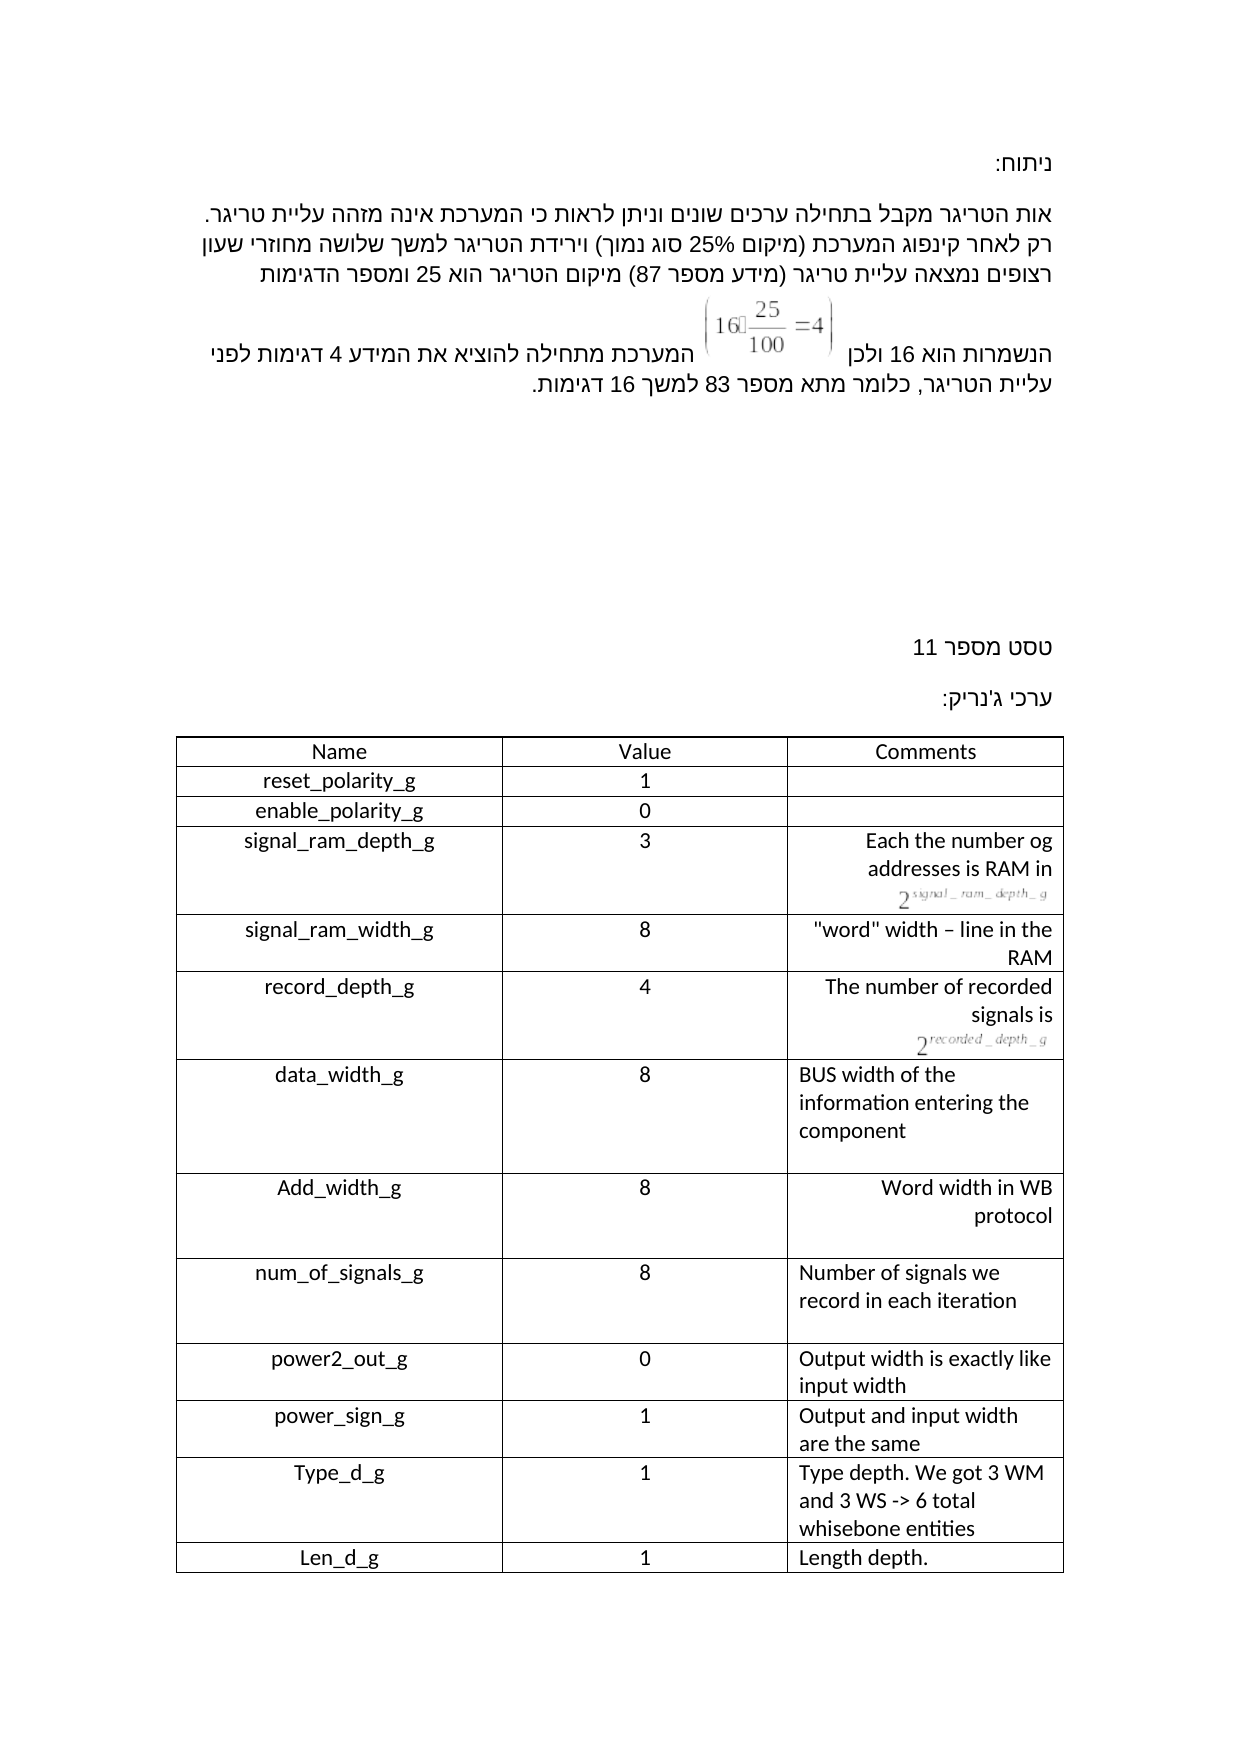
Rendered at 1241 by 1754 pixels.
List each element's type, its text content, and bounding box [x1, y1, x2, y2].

table_cell enable_polarity_g [177, 797, 502, 826]
table_cell 8 [503, 1259, 787, 1343]
table_cell "word" width – line in the RAM [788, 915, 1063, 971]
table_cell BUS width of the information entering the component [788, 1060, 1063, 1172]
table_cell 4 [503, 972, 787, 1059]
table_header Name [177, 738, 502, 766]
table_cell 1 [503, 767, 787, 796]
table_cell 0 [503, 1344, 787, 1400]
table_cell 8 [503, 1060, 787, 1172]
table_cell Word width in WB protocol [788, 1174, 1063, 1257]
table_cell The number of recorded signals is [788, 972, 1063, 1059]
table_cell [788, 797, 1063, 826]
table_cell 1 [503, 1401, 787, 1457]
table_cell reset_polarity_g [177, 767, 502, 796]
table_cell signal_ram_depth_g [177, 827, 502, 914]
table_header Comments [788, 738, 1063, 766]
table_cell power_sign_g [177, 1401, 502, 1457]
table_cell Len_d_g [177, 1543, 502, 1572]
table_cell Output width is exactly like input width [788, 1344, 1063, 1400]
table_cell power2_out_g [177, 1344, 502, 1400]
table_cell Add_width_g [177, 1174, 502, 1257]
text טסט מספר 11 [187, 634, 1053, 661]
table_cell 1 [503, 1543, 787, 1572]
table_cell Each the number og addresses is RAM in [788, 827, 1063, 914]
text אות הטריגר מקבל בתחילה ערכים שונים וניתן לראות כי המערכת אינה מזהה עליית טריגר. רק לאחר קינפוג המערכת (מיקום 25% סוג נמוך) וירידת הטריגר למשך שלושה מחוזרי שעון רצופים נמצאה עליית טריגר (מידע מספר 87) מיקום הטריגר הוא 25 ומספר הדגימות הנשמרות הוא 16 ולכן המערכת מתחילה להוציא את המידע 4 דגימות לפני עליית הטריגר, כלומר מתא מספר 83 למשך 16 דגימות. [187, 201, 1053, 398]
table_cell signal_ram_width_g [177, 915, 502, 971]
table_cell Type_d_g [177, 1458, 502, 1542]
table_cell [788, 767, 1063, 796]
table_cell 0 [503, 797, 787, 826]
table_cell 3 [503, 827, 787, 914]
table_cell Output and input width are the same [788, 1401, 1063, 1457]
text ערכי ג'נריק: [187, 685, 1053, 712]
table_cell Type depth. We got 3 WM and 3 WS -> 6 total whisebone entities [788, 1458, 1063, 1542]
table_cell data_width_g [177, 1060, 502, 1172]
table_header Value [503, 738, 787, 766]
table_cell record_depth_g [177, 972, 502, 1059]
table_cell Length depth. [788, 1543, 1063, 1572]
text ניתוח: [187, 150, 1053, 176]
table_cell 1 [503, 1458, 787, 1542]
table_cell num_of_signals_g [177, 1259, 502, 1343]
table_cell Number of signals we record in each iteration [788, 1259, 1063, 1343]
table_cell 8 [503, 915, 787, 971]
table_cell 8 [503, 1174, 787, 1257]
